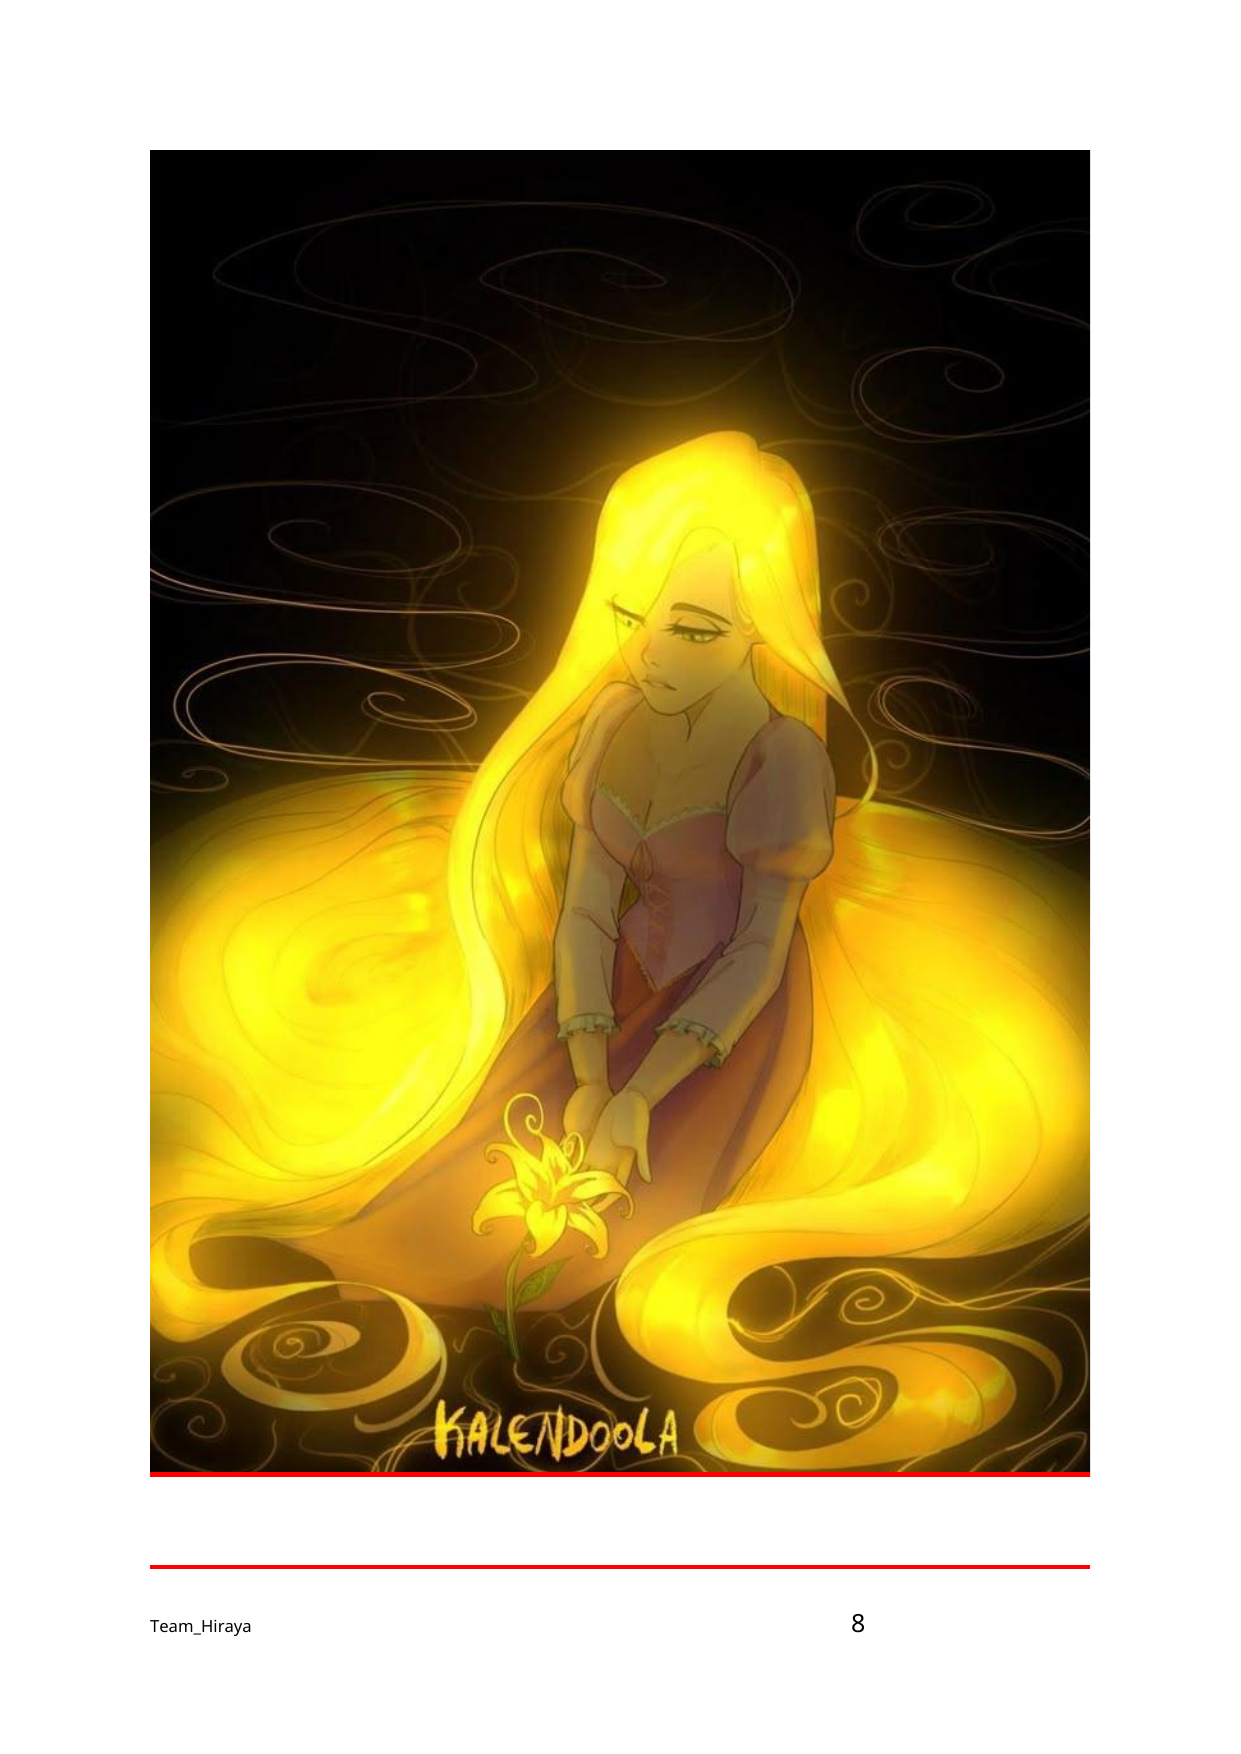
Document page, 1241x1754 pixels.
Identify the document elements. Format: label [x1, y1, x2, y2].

picture [150, 150, 1091, 1476]
